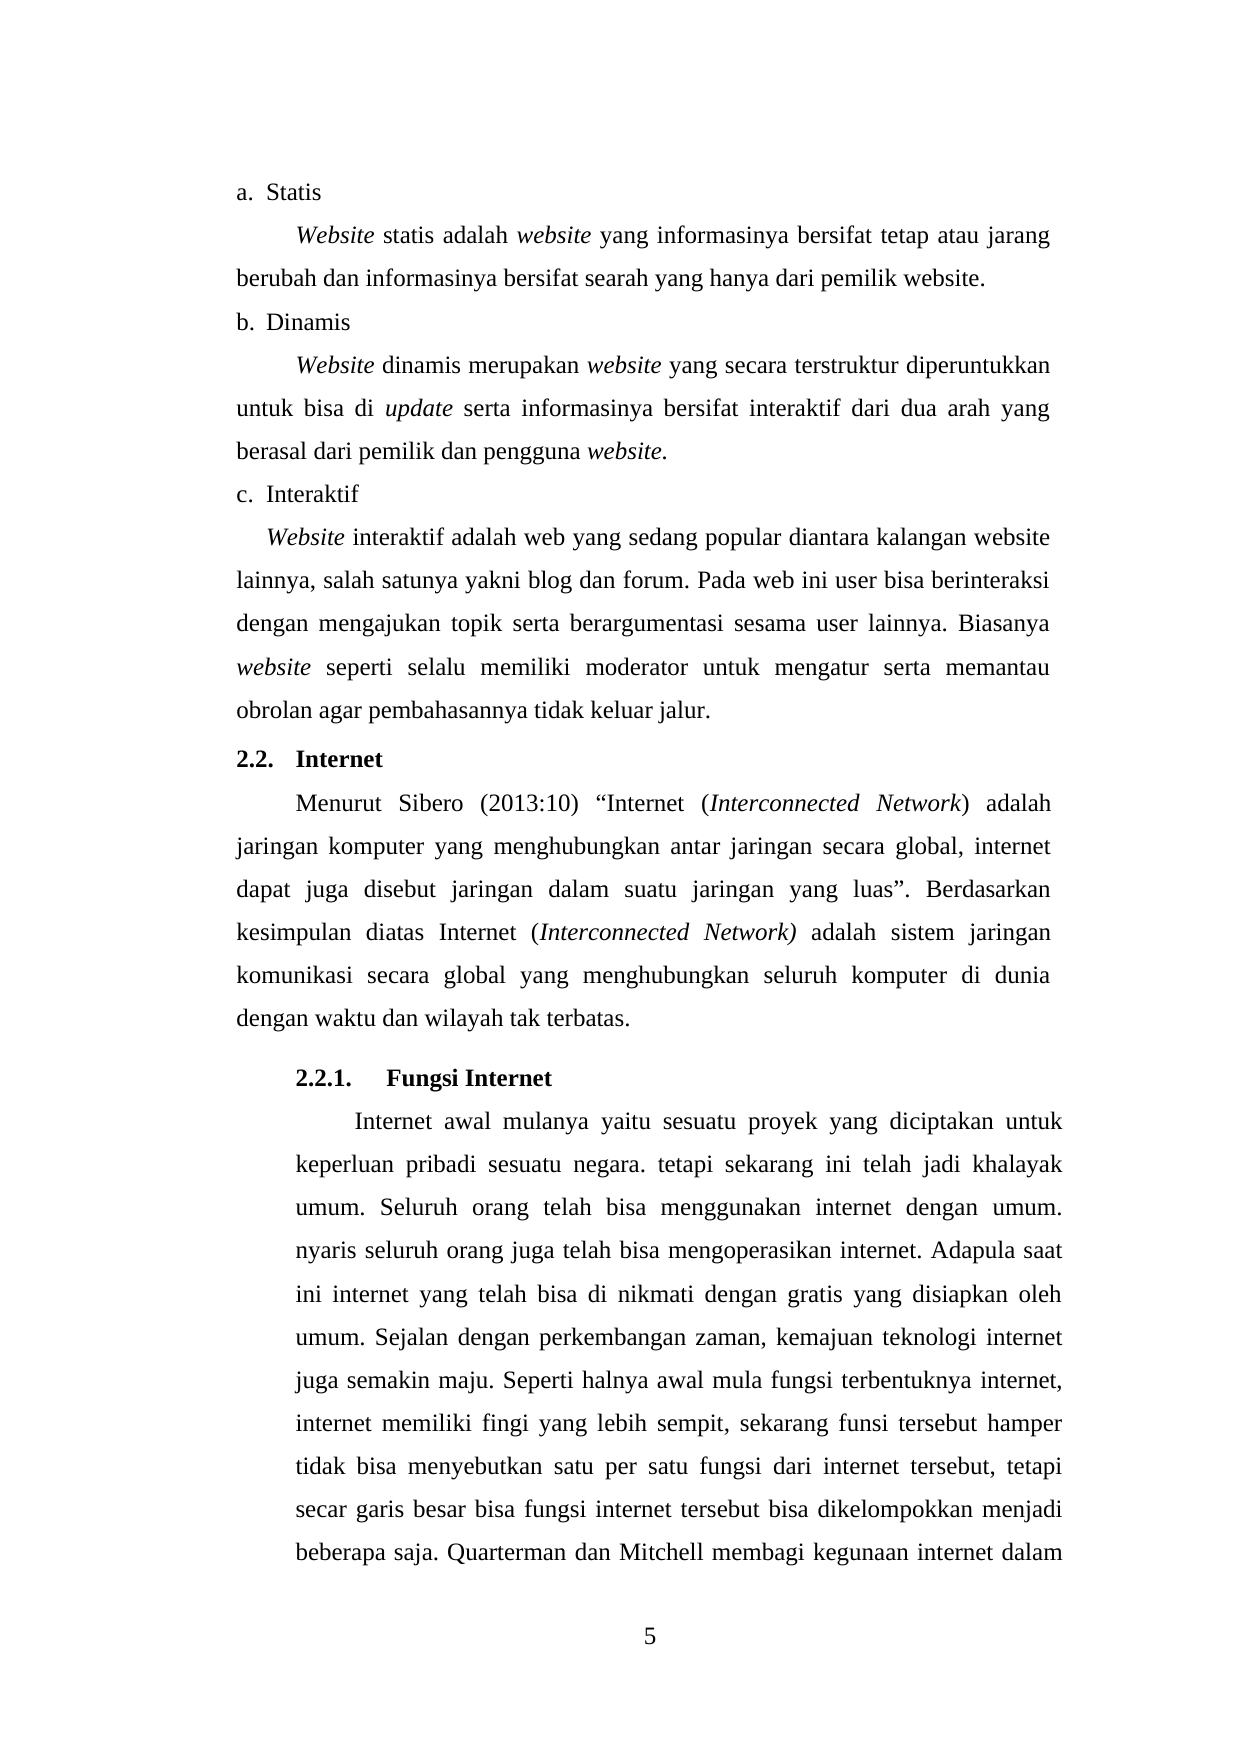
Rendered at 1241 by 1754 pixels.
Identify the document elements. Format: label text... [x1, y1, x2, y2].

text Menurut Sibero (2013:10) “Internet (Interconnected Network) adalah jaringan komputer yang menghubungkan antar jaringan secara global, internet dapat juga disebut jaringan dalam suatu jaringan yang luas”. Berdasarkan kesimpulan diatas Internet (Interconnected Network) adalah sistem jaringan komunikasi secara global yang menghubungkan seluruh komputer di dunia dengan waktu dan wilayah tak terbatas. [236, 788, 1051, 1032]
list Statis [236, 177, 1051, 206]
list Dinamis [236, 307, 1063, 335]
text Website statis adalah website yang informasinya bersifat tetap atau jarang berubah dan informasinya bersifat searah yang hanya dari pemilik website. [236, 220, 1051, 292]
text Website dinamis merupakan website yang secara terstruktur diperuntukkan untuk bisa di update serta informasinya bersifat interaktif dari dua arah yang berasal dari pemilik dan pengguna website. [236, 350, 1051, 465]
text Website interaktif adalah web yang sedang popular diantara kalangan website lainnya, salah satunya yakni blog dan forum. Pada web ini user bisa berinteraksi dengan mengajukan topik serta berargumentasi sesama user lainnya. Biasanya website seperti selalu memiliki moderator untuk mengatur serta memantau obrolan agar pembahasannya tidak keluar jalur. [236, 522, 1051, 723]
list Interaktif [236, 479, 1063, 508]
subtitle Internet [236, 744, 1063, 773]
subtitle Fungsi Internet [295, 1063, 1063, 1092]
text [295, 1106, 1063, 1566]
